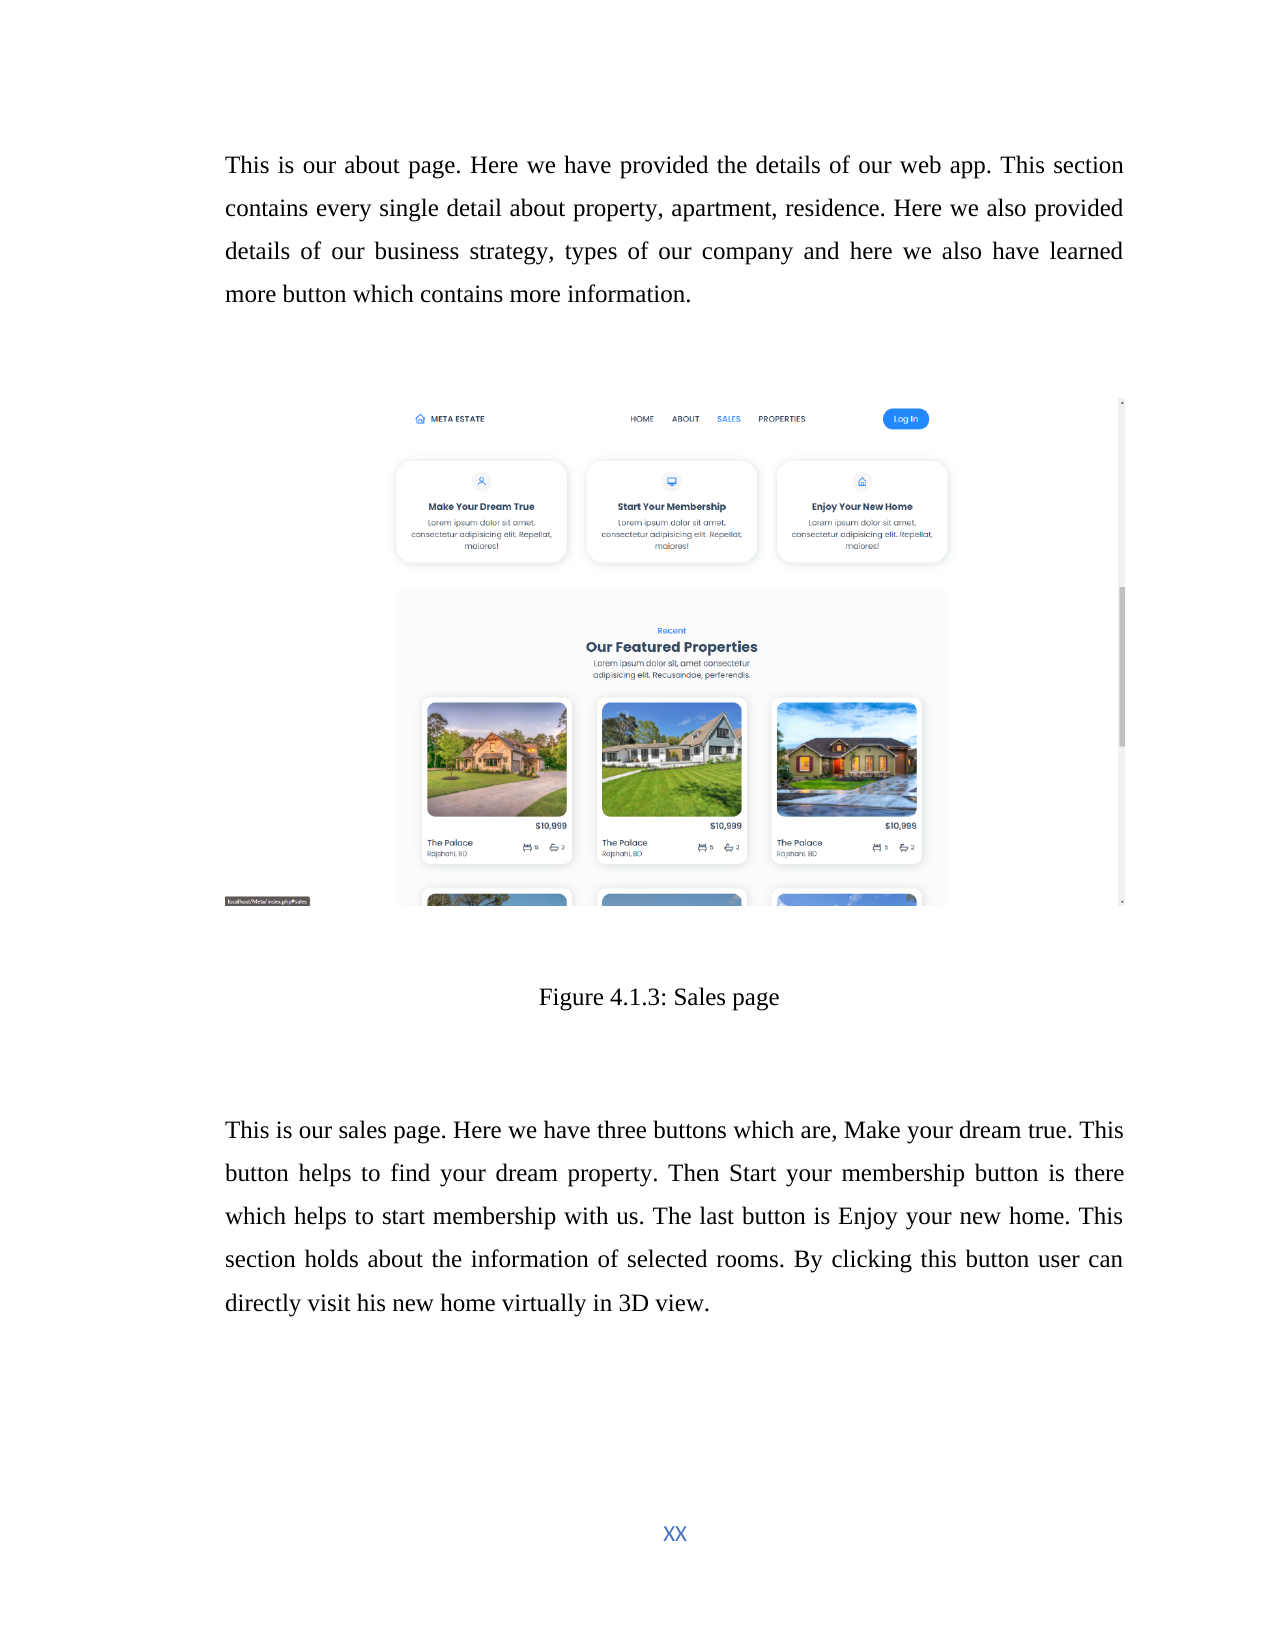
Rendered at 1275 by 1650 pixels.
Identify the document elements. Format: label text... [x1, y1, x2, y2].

text This is our about page. Here we have provided the details of our web app. This section contains every single detail about property, apartment, residence. Here we also provided details of our business strategy, types of our company and here we also have learned more button which contains more information. [225, 150, 1125, 308]
picture [225, 398, 1125, 906]
text This is our sales page. Here we have three buttons which are, Make your dream true. This button helps to find your dream property. Then Start your membership button is there which helps to start membership with us. The last button is Enjoy your new home. This section holds about the information of selected rooms. By clicking this button user can directly visit his new home virtually in 3D view. [225, 1115, 1125, 1316]
